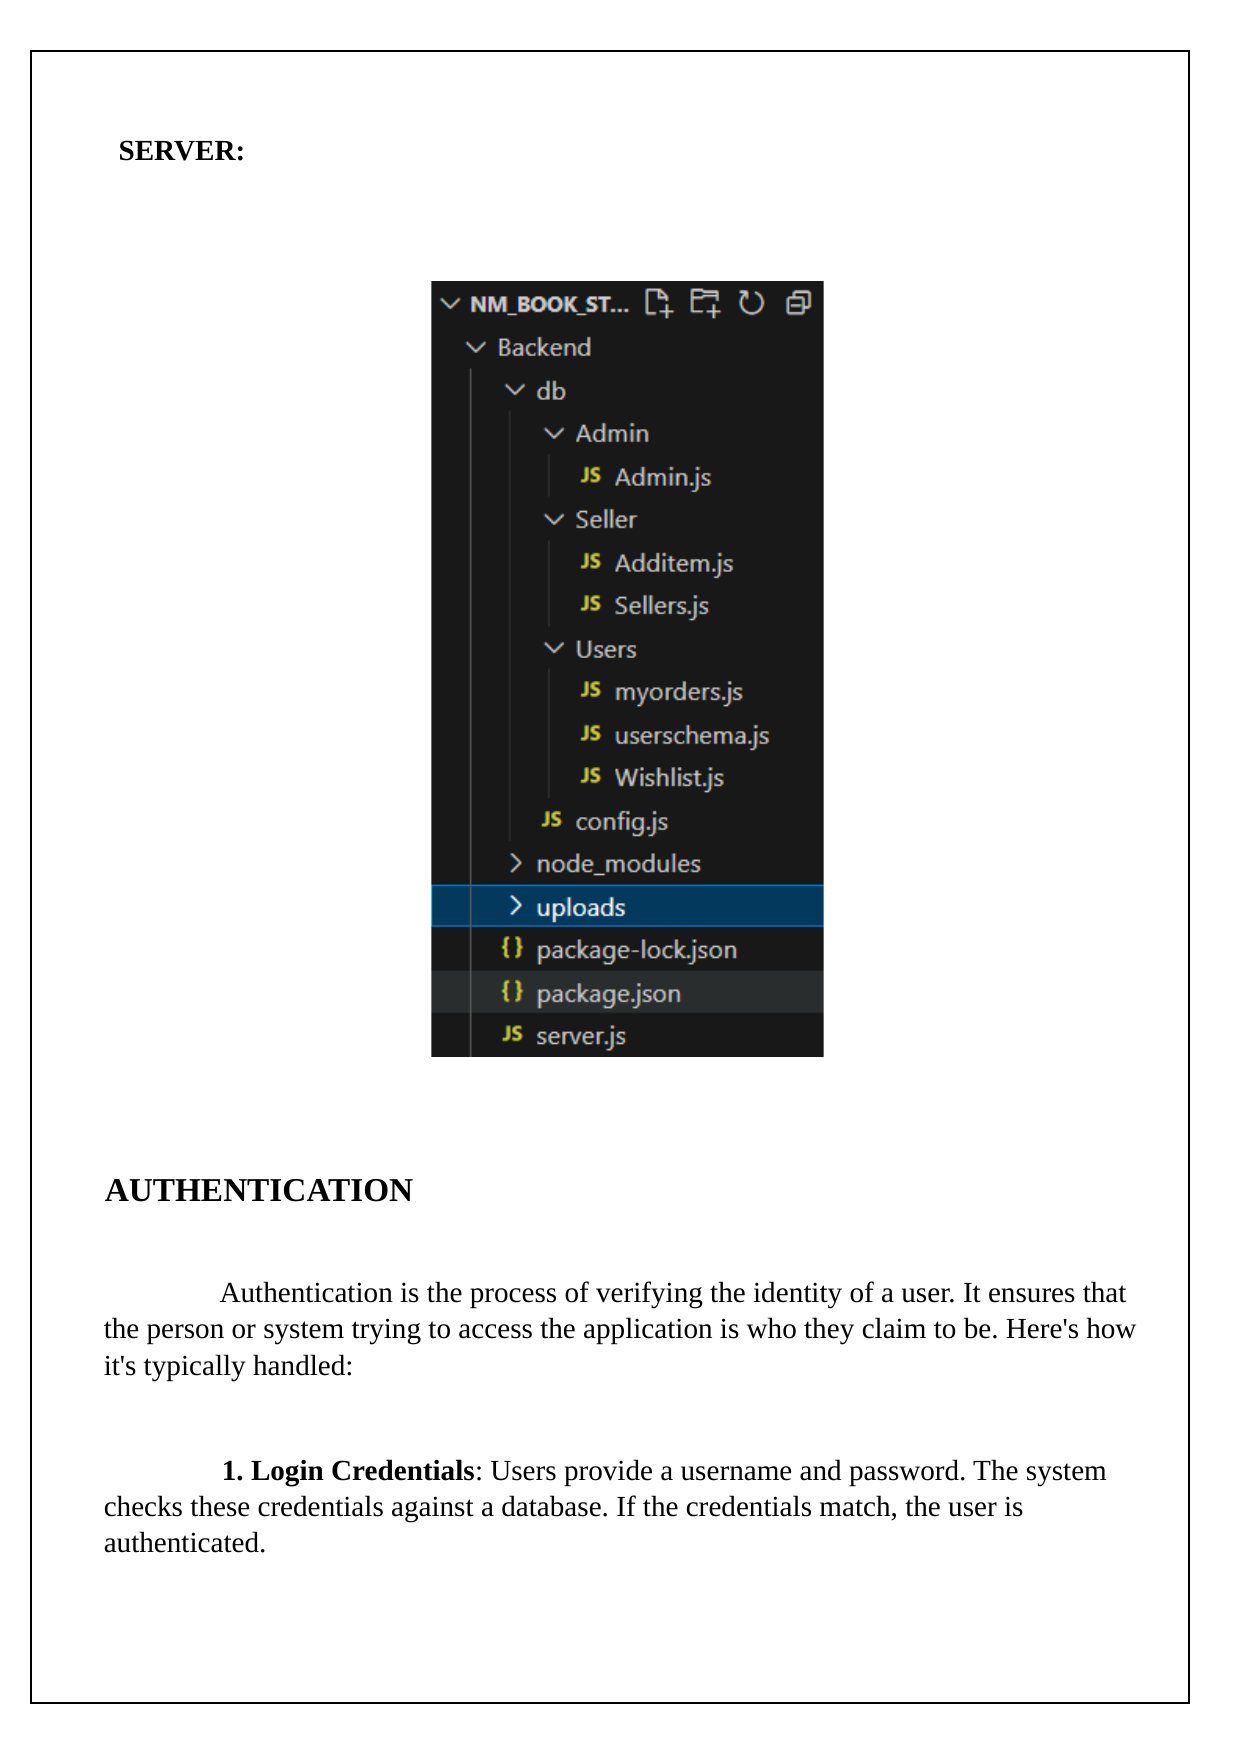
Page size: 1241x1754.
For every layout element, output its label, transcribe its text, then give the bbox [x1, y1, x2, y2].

text SERVER: [32, 133, 1137, 166]
picture [431, 281, 824, 1057]
text AUTHENTICATION [32, 1171, 1137, 1209]
text Authentication is the process of verifying the identity of a user. It ensures that the person or system trying to access the application is who they claim to be. Here's how it's typically handled: [103, 1275, 1137, 1381]
text 1. Login Credentials: Users provide a username and password. The system checks these credentials against a database. If the credentials match, the user is authenticated. [103, 1453, 1137, 1559]
